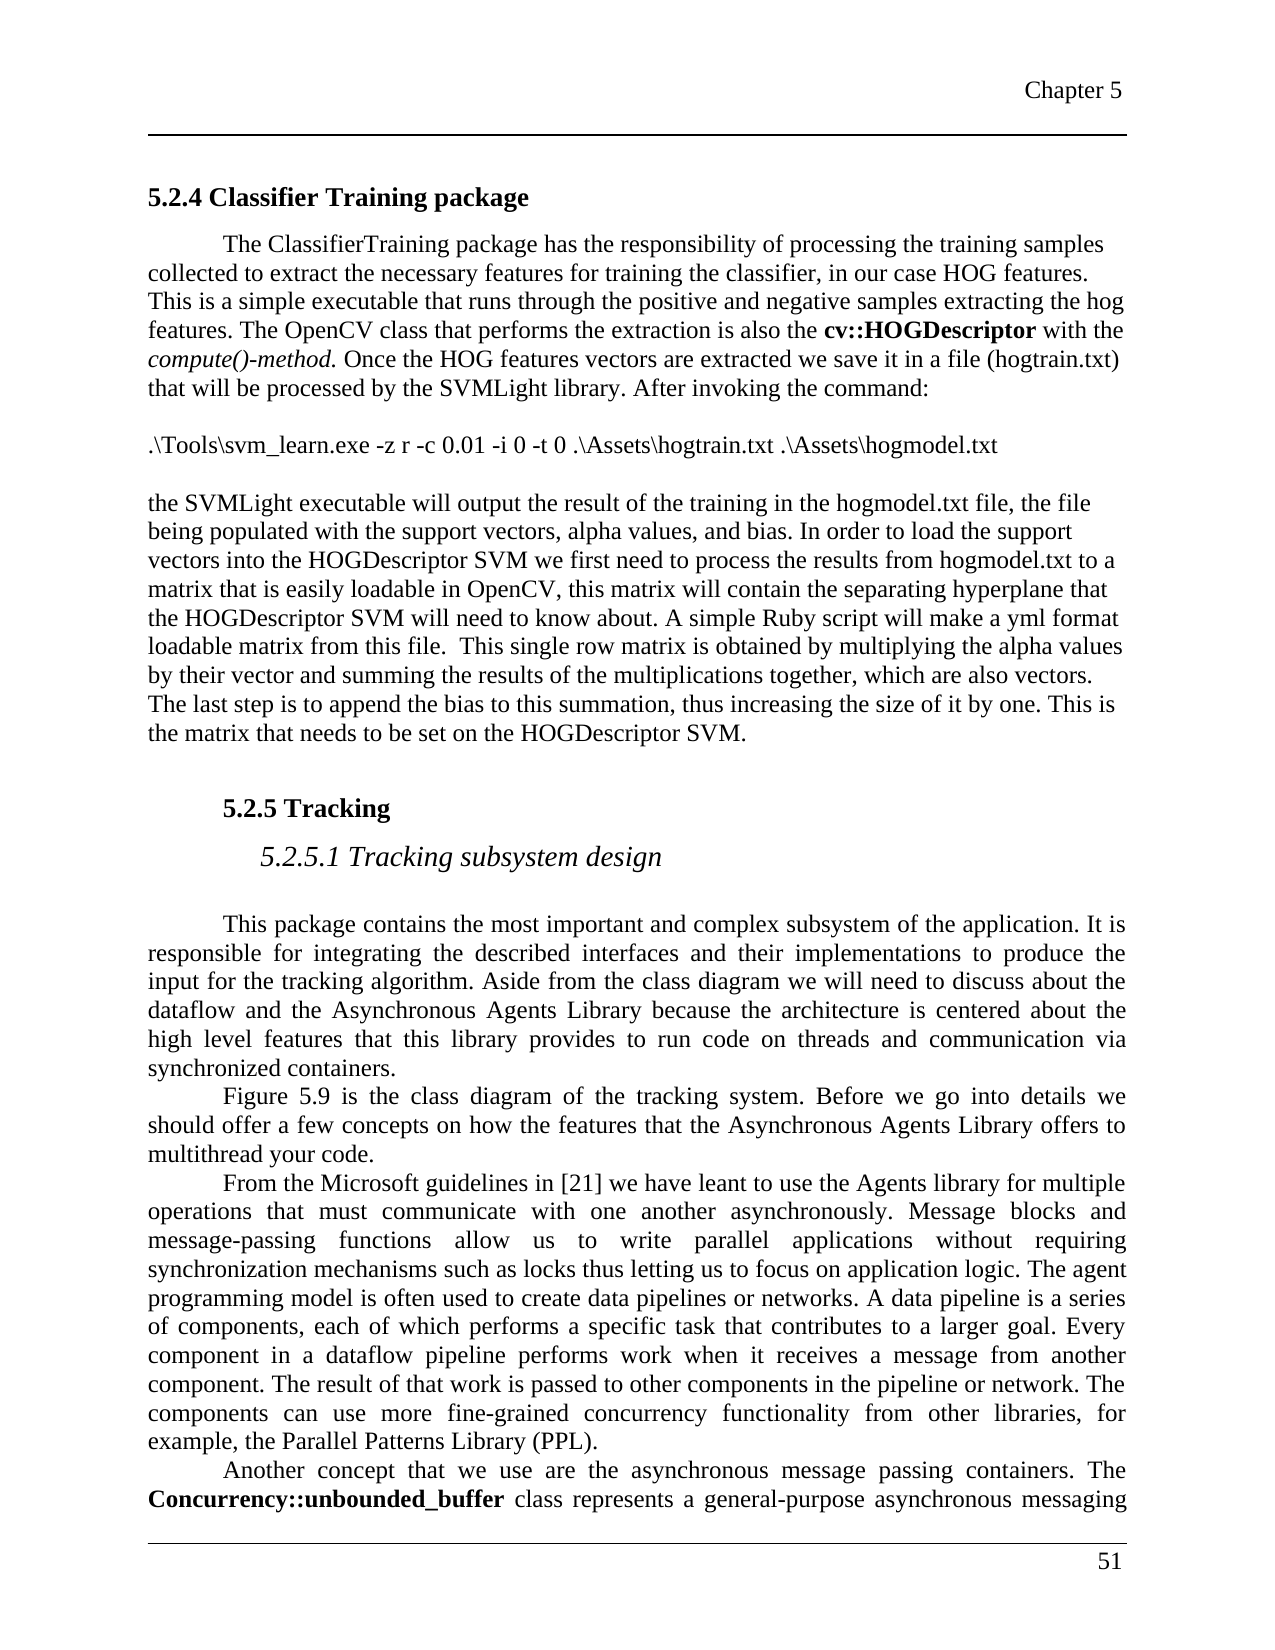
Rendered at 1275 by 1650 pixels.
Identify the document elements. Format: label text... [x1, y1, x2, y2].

subtitle 5.2.5.1 Tracking subsystem design [260, 839, 1127, 873]
subtitle 5.2.5 Tracking [148, 792, 1127, 823]
subtitle 5.2.4 Classifier Training package [148, 181, 1127, 212]
text From the Microsoft guidelines in [21] we have leant to use the Agents library for multiple operations that must communicate with one another asynchronously. Message blocks and message-passing functions allow us to write parallel applications without requiring synchronization mechanisms such as locks thus letting us to focus on application logic. The agent programming model is often used to create data pipelines or networks. A data pipeline is a series of components, each of which performs a specific task that contributes to a larger goal. Every component in a dataflow pipeline performs work when it receives a message from another component. The result of that work is passed to other components in the pipeline or network. The components can use more fine-grained concurrency functionality from other libraries, for example, the Parallel Patterns Library (PPL). [148, 1168, 1127, 1455]
text the SVMLight executable will output the result of the training in the hogmodel.txt file, the file being populated with the support vectors, alpha values, and bias. In order to load the support vectors into the HOGDescriptor SVM we first need to process the results from hogmodel.txt to a matrix that is easily loadable in OpenCV, this matrix will contain the separating hyperplane that the HOGDescriptor SVM will need to know about. A simple Ruby script will make a yml format loadable matrix from this file. This single row matrix is obtained by multiplying the alpha values by their vector and summing the results of the multiplications together, which are also vectors. The last step is to append the bias to this summation, thus increasing the size of it by one. This is the matrix that needs to be set on the HOGDescriptor SVM. [148, 488, 1127, 746]
text This package contains the most important and complex subsystem of the application. It is responsible for integrating the described interfaces and their implementations to produce the input for the tracking algorithm. Aside from the class diagram we will need to discuss about the dataflow and the Asynchronous Agents Library because the architecture is centered about the high level features that this library provides to run code on threads and communication via synchronized containers. [148, 909, 1127, 1081]
text Figure 5.9 is the class diagram of the tracking system. Before we go into details we should offer a few concepts on how the features that the Asynchronous Agents Library offers to multithread your code. [148, 1081, 1127, 1168]
text The ClassifierTraining package has the responsibility of processing the training samples collected to extract the necessary features for training the classifier, in our case HOG features. This is a simple executable that runs through the positive and negative samples extracting the hog features. The OpenCV class that performs the extraction is also the cv::HOGDescriptor with the compute()-method. Once the HOG features vectors are extracted we save it in a file (hogtrain.txt) that will be processed by the SVMLight library. After invoking the command: [148, 229, 1127, 401]
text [148, 1455, 1127, 1513]
text .\Tools\svm_learn.exe -z r -c 0.01 -i 0 -t 0 .\Assets\hogtrain.txt .\Assets\hogmodel.txt [148, 430, 1127, 459]
